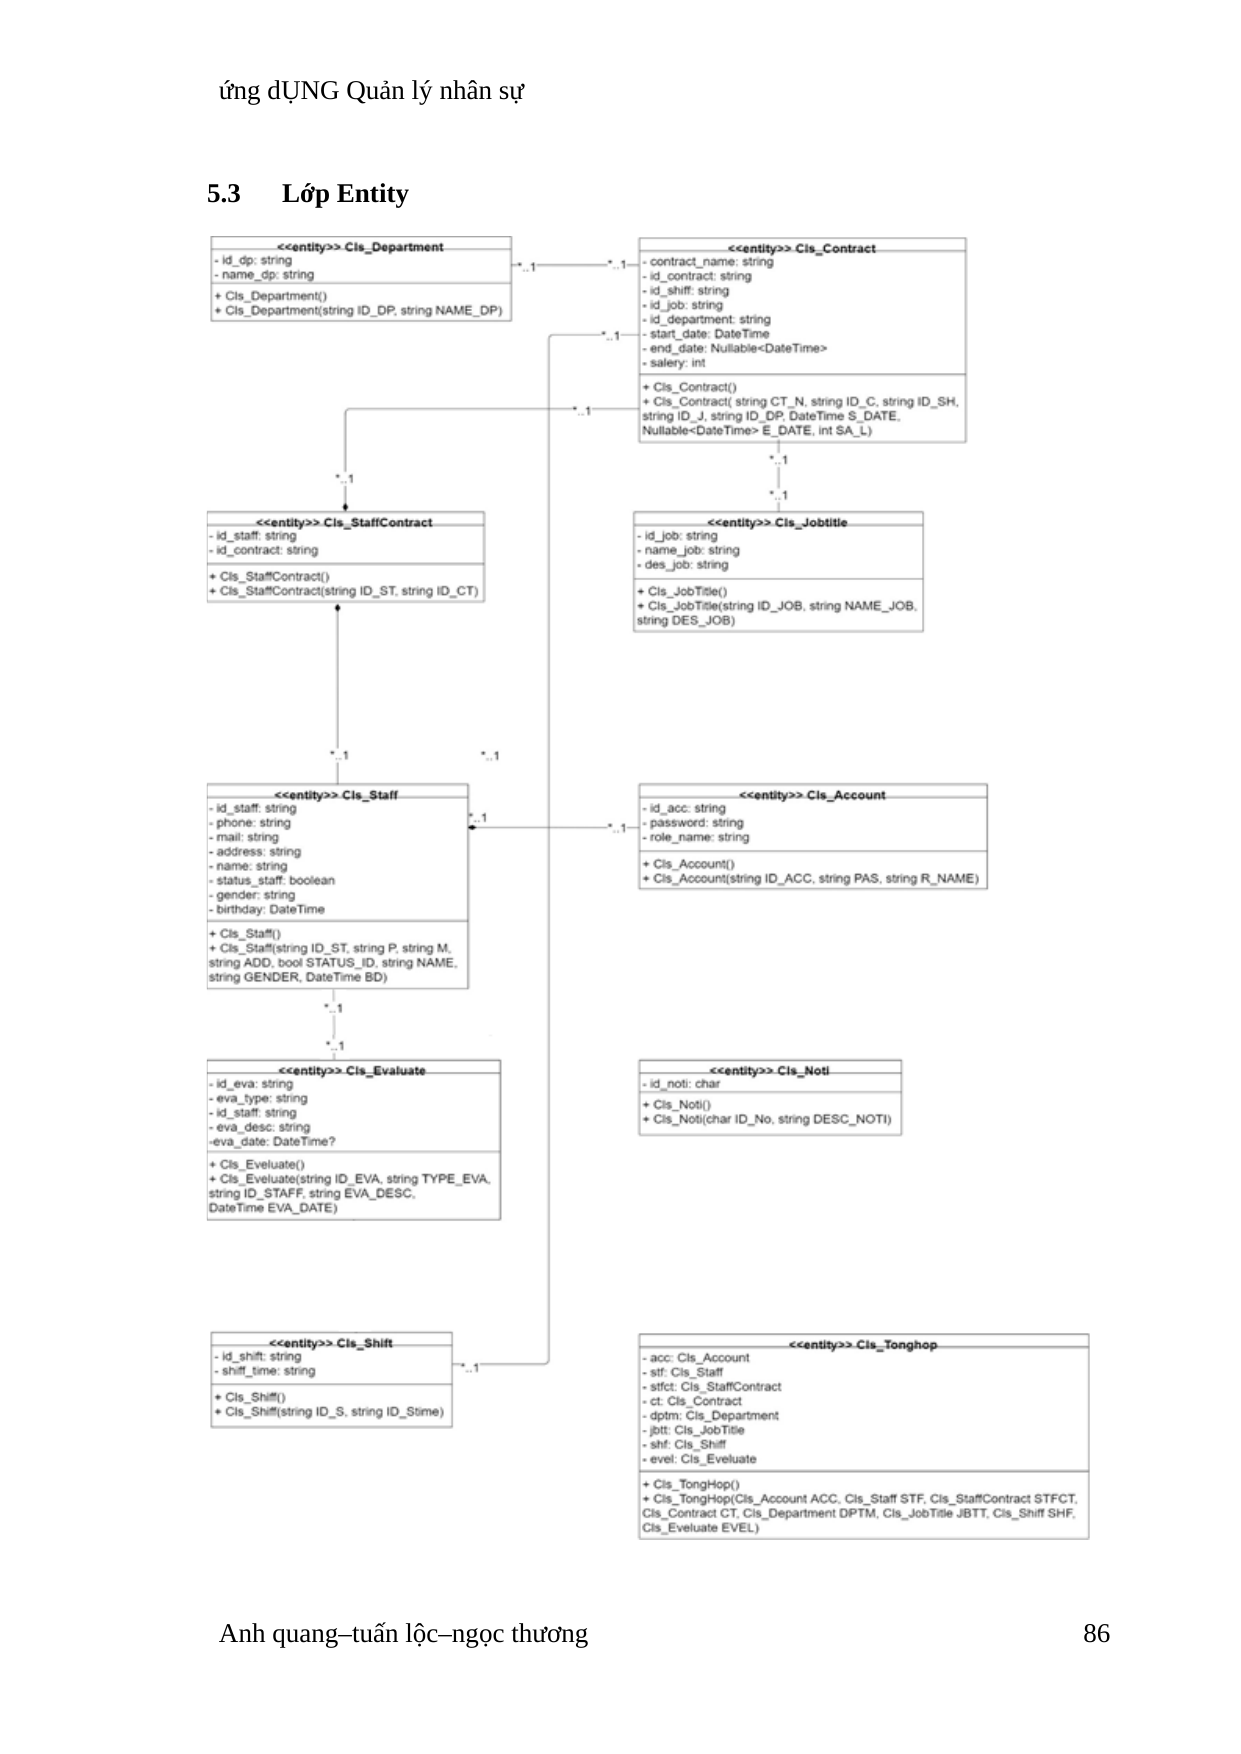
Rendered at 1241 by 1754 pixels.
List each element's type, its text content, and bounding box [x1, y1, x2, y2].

picture [206, 236, 1090, 1540]
subtitle Lớp Entity [207, 177, 1122, 208]
